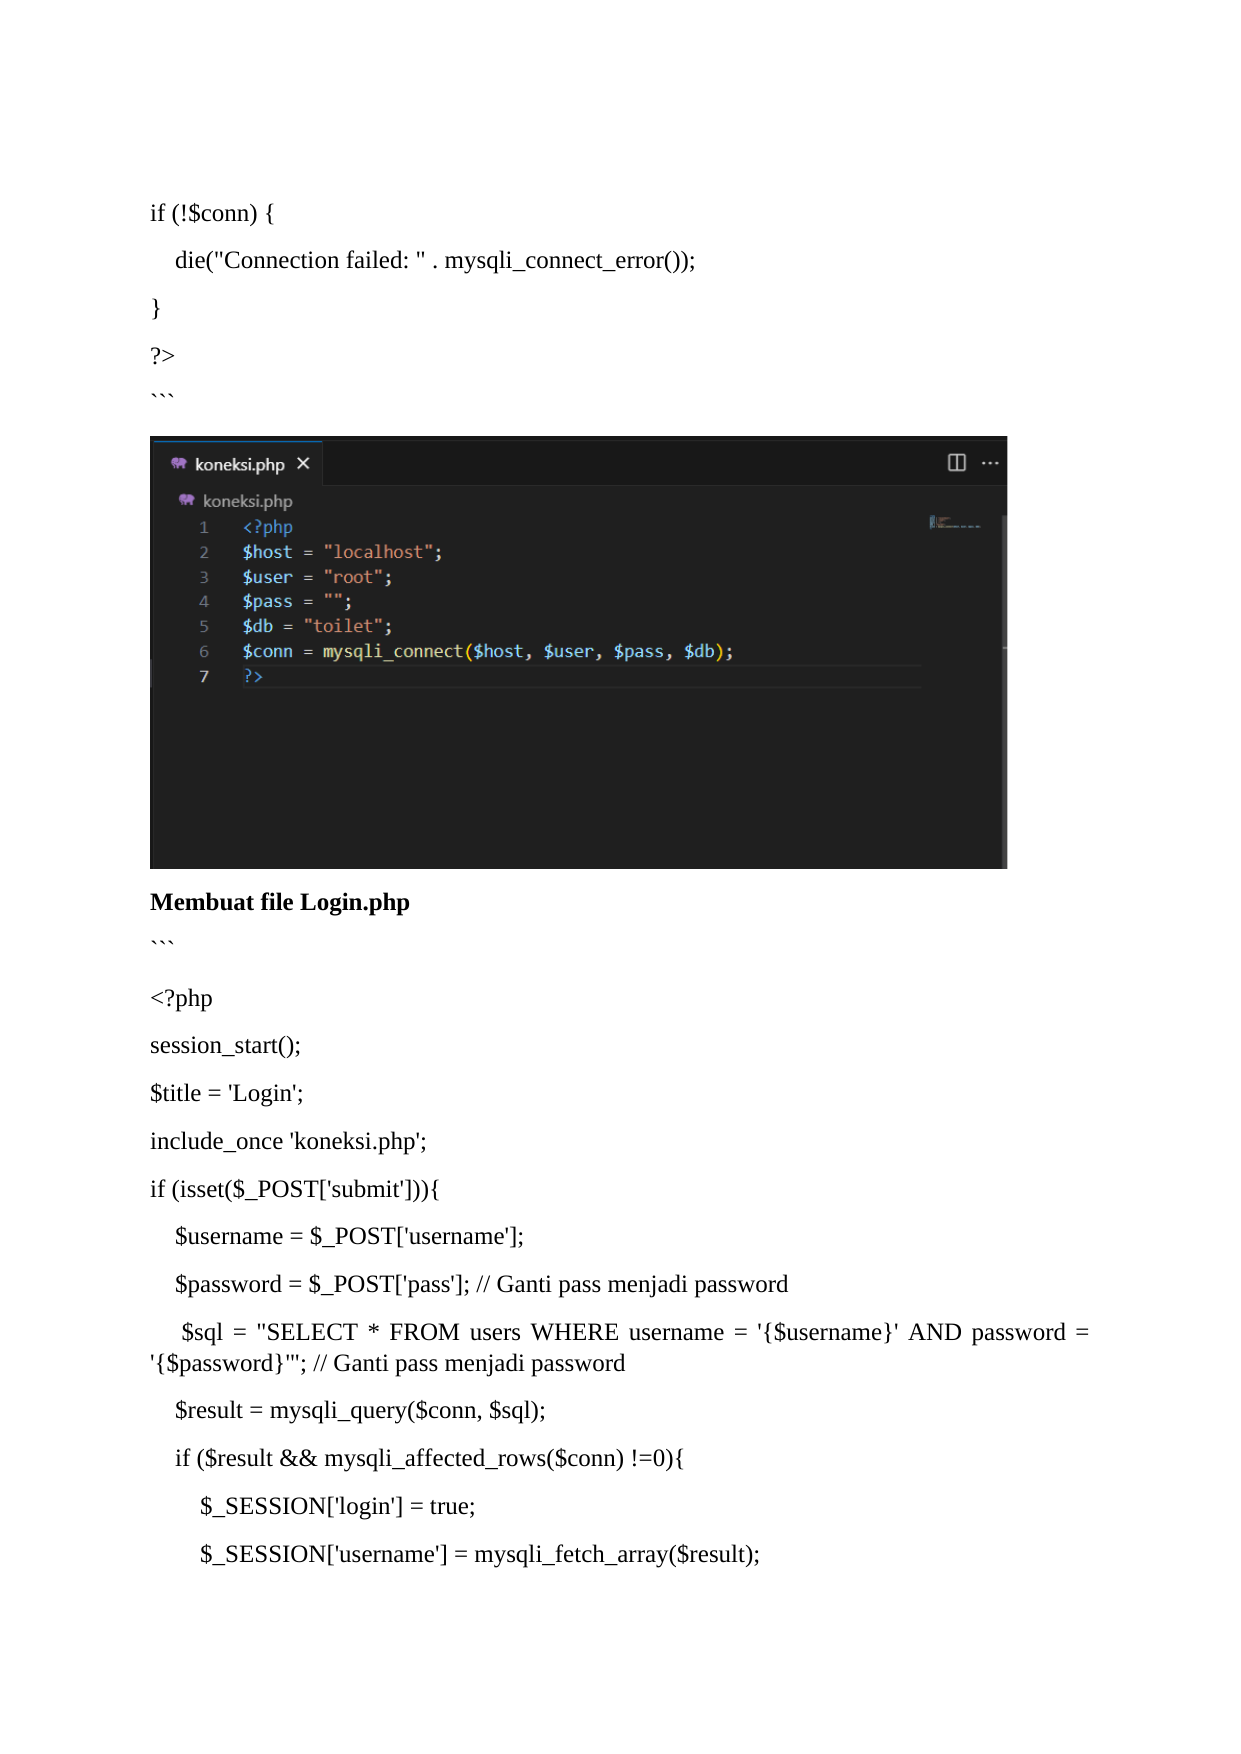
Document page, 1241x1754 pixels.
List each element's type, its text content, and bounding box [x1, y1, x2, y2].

text ``` [150, 935, 1090, 964]
picture [150, 436, 1008, 869]
text Membuat file Login.php [150, 887, 1090, 916]
text $password = $_POST['pass']; // Ganti pass menjadi password [150, 1269, 1090, 1298]
text $_SESSION['login'] = true; [150, 1491, 1090, 1520]
text session_start(); [150, 1031, 1090, 1059]
text <?php [150, 983, 1090, 1012]
text $_SESSION['username'] = mysqli_fetch_array($result); [150, 1539, 1090, 1567]
text if (isset($_POST['submit'])){ [150, 1174, 1090, 1202]
text if ($result && mysqli_affected_rows($conn) !=0){ [150, 1443, 1090, 1472]
text if (!$conn) { [150, 198, 1090, 226]
text ``` [150, 388, 1090, 417]
text $username = $_POST['username']; [150, 1221, 1090, 1250]
text $sql = "SELECT * FROM users WHERE username = '{$username}' AND password = '{$password}'"; // Ganti pass menjadi password [150, 1317, 1090, 1377]
text die("Connection failed: " . mysqli_connect_error()); [150, 245, 1090, 274]
text include_once 'koneksi.php'; [150, 1126, 1090, 1155]
text $title = 'Login'; [150, 1078, 1090, 1107]
text ?> [150, 341, 1090, 369]
text } [150, 293, 1090, 322]
text $result = mysqli_query($conn, $sql); [150, 1396, 1090, 1424]
